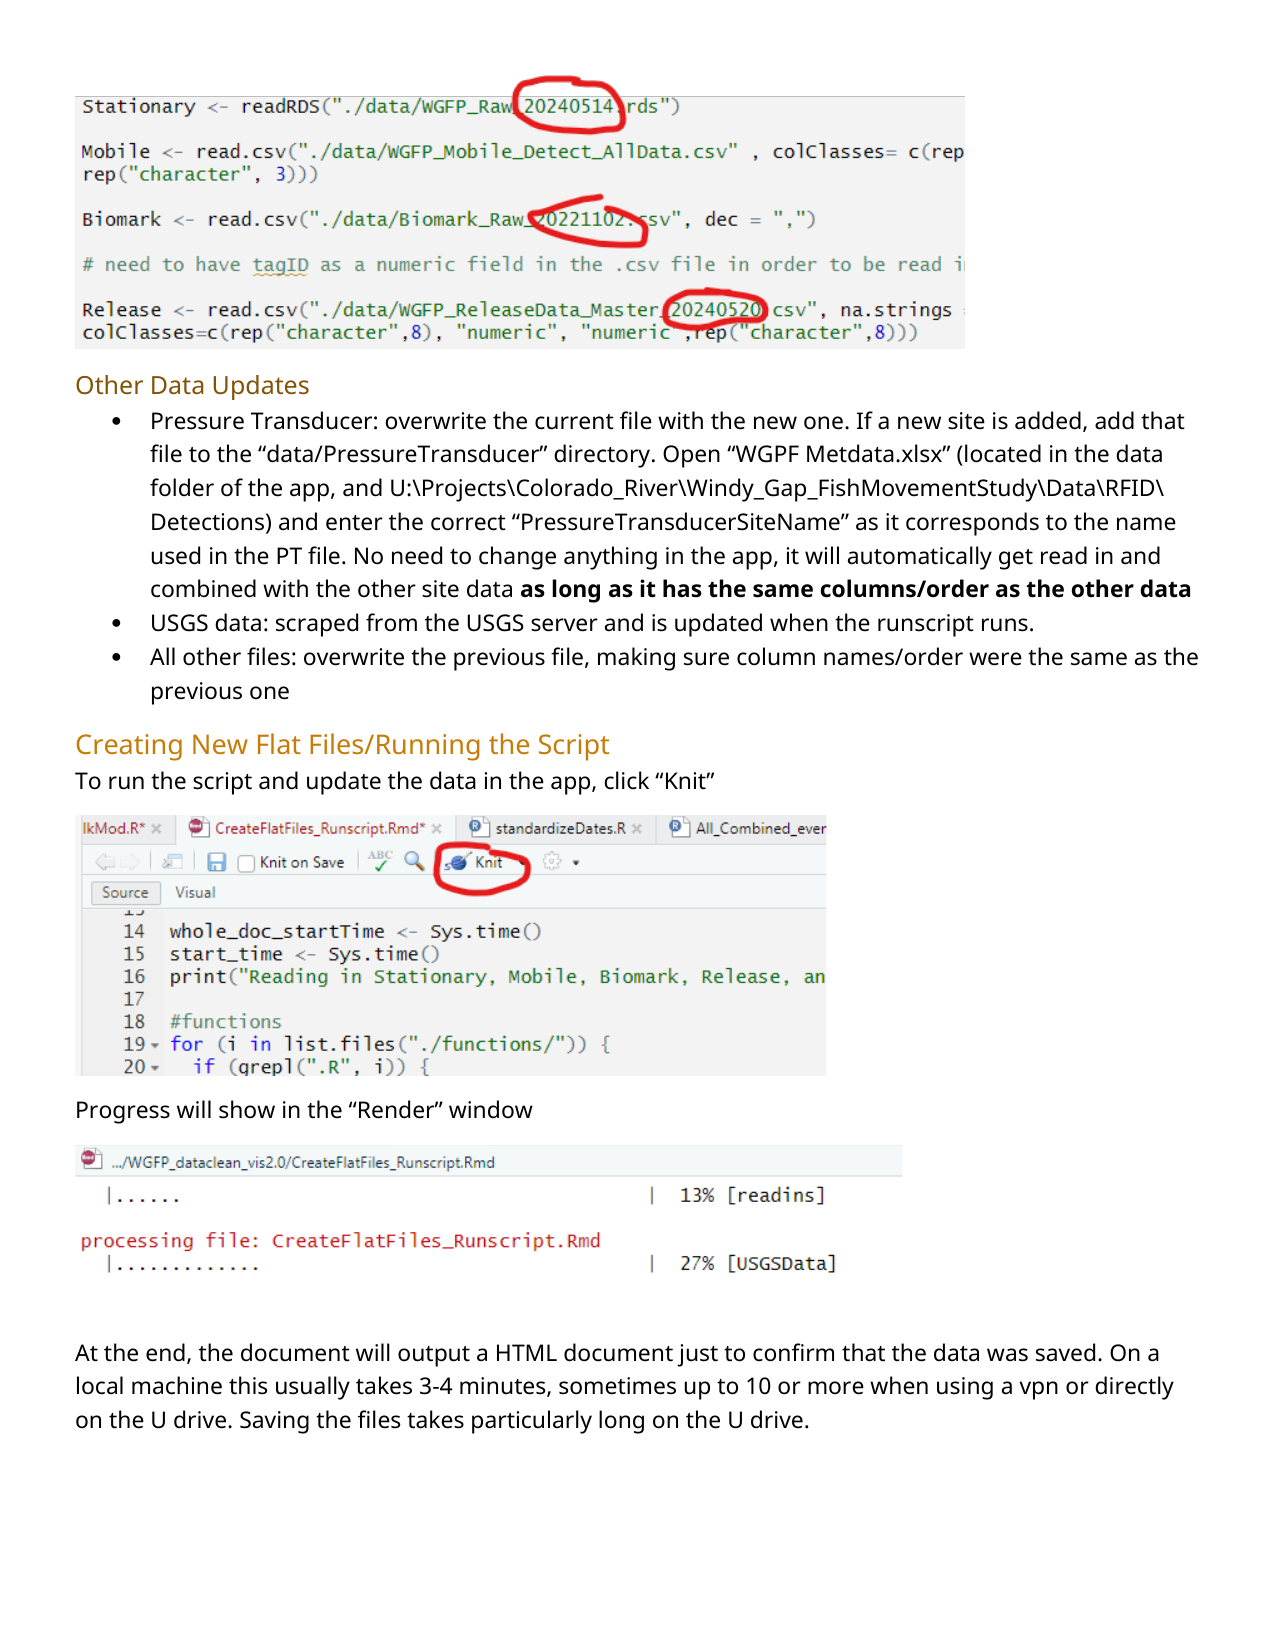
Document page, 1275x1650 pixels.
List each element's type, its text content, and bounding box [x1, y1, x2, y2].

list All other files: overwrite the previous file, making sure column names/order were the same as the previous one [112, 641, 1200, 706]
list Pressure Transducer: overwrite the current file with the new one. If a new site is added, add that file to the “data/PressureTransducer” directory. Open “WGPF Metdata.xlsx” (located in the data folder of the app, and U:\Projects\Colorado_River\Windy_Gap_FishMovementStudy\Data\RFID\Detections) and enter the correct “PressureTransducerSiteName” as it corresponds to the name used in the PT file. No need to change anything in the app, it will automatically get read in and combined with the other site data as long as it has the same columns/order as the other data [112, 405, 1200, 605]
picture [75, 815, 827, 1076]
text Progress will show in the “Render” window [75, 1094, 1200, 1126]
list USGS data: scraped from the USGS server and is updated when the runscript runs. [112, 607, 1200, 638]
subtitle Other Data Updates [75, 368, 1200, 402]
picture [75, 75, 965, 349]
subtitle Creating New Flat Files/Running the Script [75, 725, 1200, 762]
picture [75, 1145, 903, 1318]
text To run the script and update the data in the app, click “Knit” [75, 765, 1200, 796]
text At the end, the document will output a HTML document just to confirm that the data was saved. On a local machine this usually takes 3-4 minutes, sometimes up to 10 or more when using a vpn or directly on the U drive. Saving the files takes particularly long on the U drive. [75, 1337, 1200, 1435]
